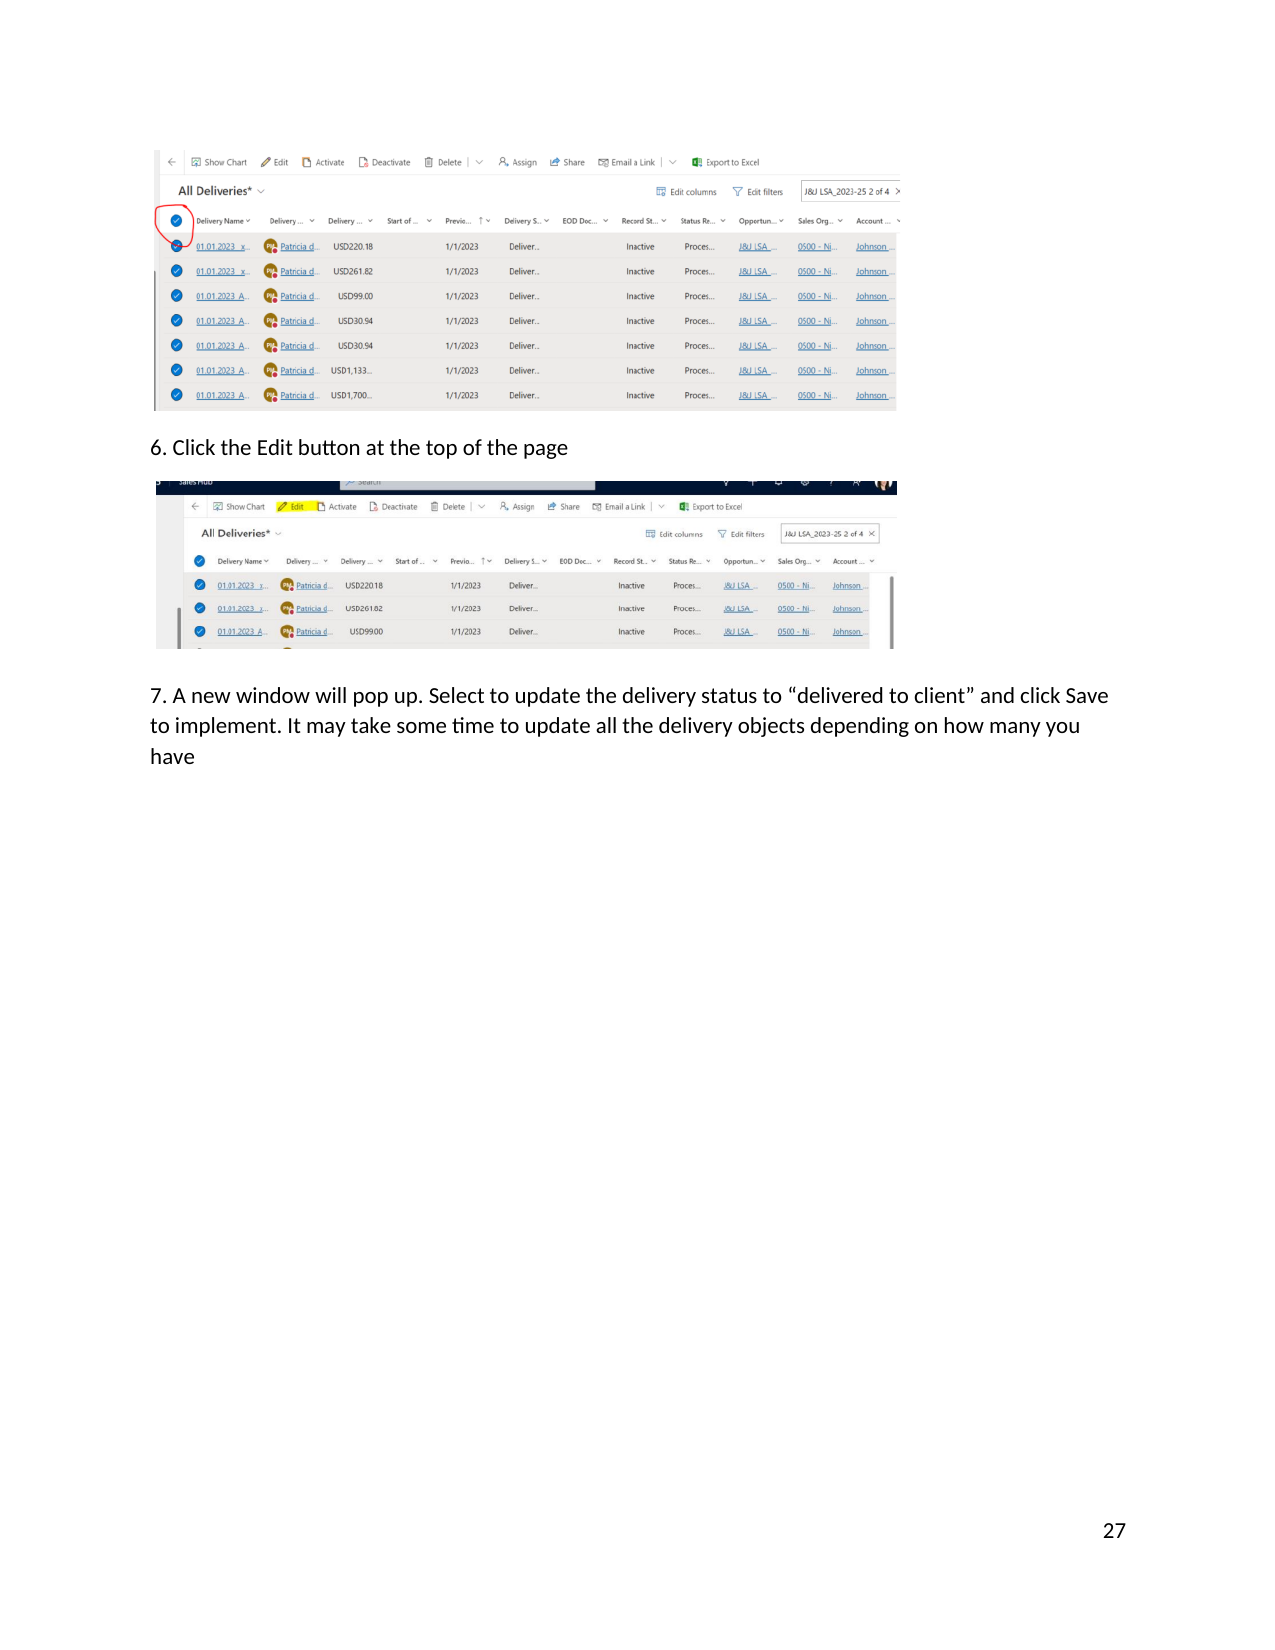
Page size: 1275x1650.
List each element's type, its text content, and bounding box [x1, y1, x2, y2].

text 6. Click the Edit button at the top of the page [150, 433, 1125, 461]
picture [150, 150, 901, 414]
picture [150, 479, 901, 663]
text 7. A new window will pop up. Select to update the delivery status to “delivered to client” and click Save to implement. It may take some time to update all the delivery objects depending on how many you have [150, 681, 1125, 770]
